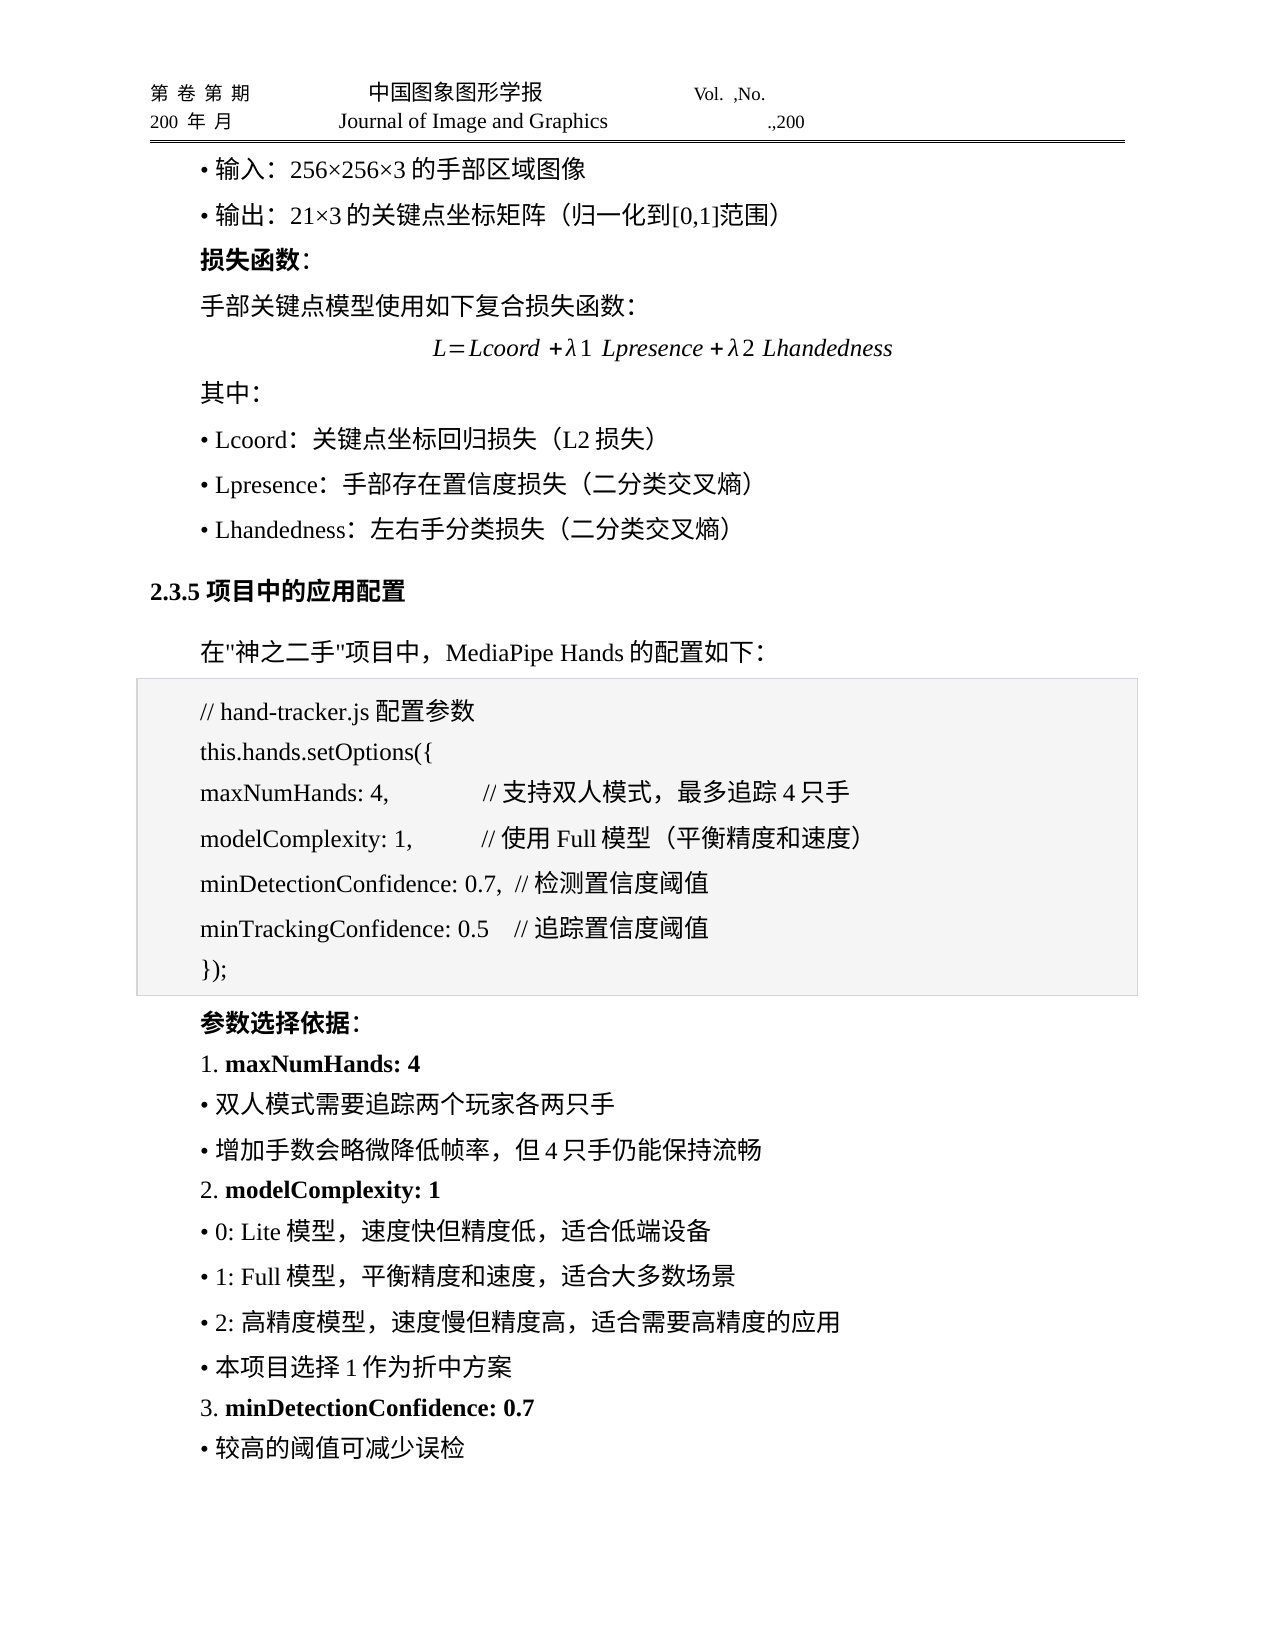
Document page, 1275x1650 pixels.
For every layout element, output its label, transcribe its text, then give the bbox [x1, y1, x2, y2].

text • 增加手数会略微降低帧率，但4只手仍能保持流畅 [150, 1130, 1125, 1166]
text • 本项目选择1作为折中方案 [150, 1347, 1125, 1384]
text • 2: 高精度模型，速度慢但精度高，适合需要高精度的应用 [150, 1302, 1125, 1338]
text minDetectionConfidence: 0.7, // 检测置信度阈值 [138, 850, 1137, 895]
text maxNumHands: 4, // 支持双人模式，最多追踪4只手 [138, 759, 1137, 805]
text • 1: Full模型，平衡精度和速度，适合大多数场景 [150, 1257, 1125, 1293]
text this.hands.setOptions({ [138, 723, 1137, 759]
text • 双人模式需要追踪两个玩家各两只手 [150, 1085, 1125, 1121]
text 在"神之二手"项目中，MediaPipe Hands的配置如下： [150, 633, 1125, 669]
text 损失函数： [150, 241, 1125, 277]
text • Lhandedness​：左右手分类损失（二分类交叉熵） [150, 510, 1125, 546]
text • 输入：256×256×3的手部区域图像 [150, 150, 1125, 186]
text minTrackingConfidence: 0.5 // 追踪置信度阈值 [138, 895, 1137, 941]
text modelComplexity: 1, // 使用Full模型（平衡精度和速度） [138, 805, 1137, 850]
text 参数选择依据： [150, 1004, 1125, 1040]
text • Lcoord​：关键点坐标回归损失（L2损失） [150, 419, 1125, 455]
text 1. maxNumHands: 4 [150, 1049, 1125, 1078]
text // hand-tracker.js 配置参数 [138, 679, 1137, 723]
text 3. minDetectionConfidence: 0.7 [150, 1393, 1125, 1421]
text • 较高的阈值可减少误检 [150, 1429, 1125, 1465]
text 2. modelComplexity: 1 [150, 1176, 1125, 1204]
text }); [138, 941, 1137, 995]
subtitle 2.3.5 项目中的应用配置 [150, 571, 1125, 607]
text 其中： [150, 374, 1125, 410]
text • 0: Lite模型，速度快但精度低，适合低端设备 [150, 1211, 1125, 1248]
text • 输出：21×3的关键点坐标矩阵（归一化到[0,1]范围） [150, 195, 1125, 232]
text • Lpresence​：手部存在置信度损失（二分类交叉熵） [150, 464, 1125, 501]
text 手部关键点模型使用如下复合损失函数： [150, 286, 1125, 322]
